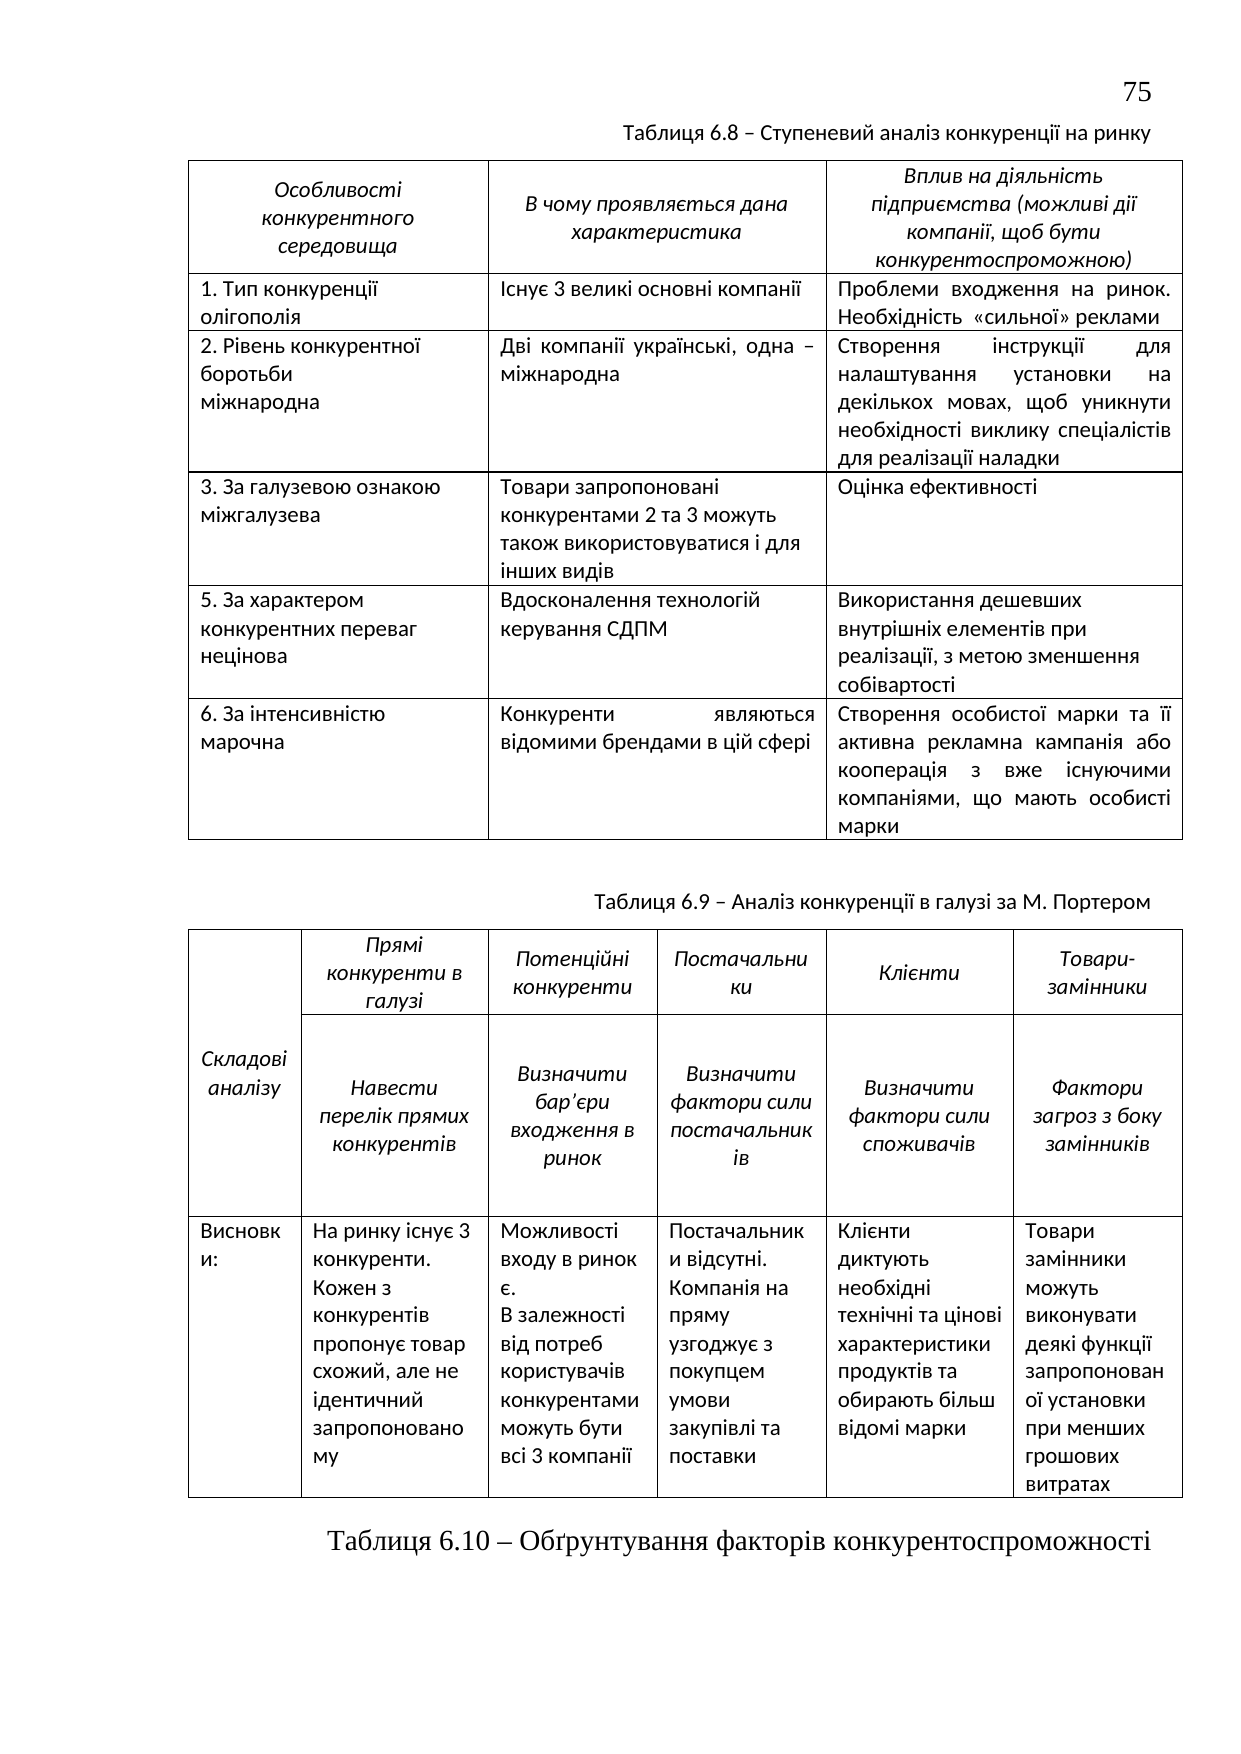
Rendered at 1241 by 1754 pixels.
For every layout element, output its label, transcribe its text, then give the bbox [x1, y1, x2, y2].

table_cell Товари запропоновані конкурентами 2 та 3 можуть також використовуватися і для інших видів [489, 473, 826, 584]
table_cell Конкуренти являються відомими брендами в цій сфері [489, 699, 826, 839]
table_cell Визначити бар’єри входження в ринок [489, 1015, 657, 1216]
table_header Прямі конкуренти в галузі [302, 930, 488, 1014]
table_cell Визначити фактори сили постачальників [658, 1015, 826, 1216]
table_header Вплив на діяльність підприємства (можливі дії компанії, щоб бути конкурентоспроможною) [827, 161, 1182, 273]
table_cell 2. Рівень конкурентної боротьби міжнародна [189, 331, 488, 471]
text Таблиця 6.9 – Аналіз конкуренції в галузі за М. Портером [177, 887, 1152, 915]
table_cell Товари замінники можуть виконувати деякі функції запропонованої установки при менших грошових витратах [1014, 1217, 1182, 1497]
table_header Клієнти [827, 930, 1013, 1014]
table_cell 1. Тип конкуренції олігополія [189, 274, 488, 330]
table_cell Фактори загроз з боку замінників [1014, 1015, 1182, 1216]
table_cell Навести перелік прямих конкурентів [302, 1015, 488, 1216]
table_cell Створення інструкції для налаштування установки на декількох мовах, щоб уникнути необхідності виклику спеціалістів для реалізації наладки [827, 331, 1182, 471]
table_header Особливості конкурентного середовища [189, 161, 488, 273]
text Таблиця 6.10 – Обґрунтування факторів конкурентоспроможності [177, 1523, 1152, 1556]
table_header Потенційні конкуренти [489, 930, 657, 1014]
text Таблиця 6.8 – Ступеневий аналіз конкуренції на ринку [177, 118, 1152, 146]
table_cell Клієнти диктують необхідні технічні та цінові характеристики продуктів та обирають більш відомі марки [827, 1217, 1013, 1497]
table_cell 3. За галузевою ознакою міжгалузева [189, 473, 488, 584]
table_cell Створення особистої марки та її активна рекламна кампанія або кооперація з вже існуючими компаніями, що мають особисті марки [827, 699, 1182, 839]
table_header Складові аналізу [189, 930, 301, 1216]
table_header Постачальники [658, 930, 826, 1014]
table_cell Визначити фактори сили споживачів [827, 1015, 1013, 1216]
table_header В чому проявляється дана характеристика [489, 161, 826, 273]
table_cell Дві компанії українські, одна – міжнародна [489, 331, 826, 471]
table_cell Вдосконалення технологій керування СДПМ [489, 586, 826, 698]
table_cell Використання дешевших внутрішніх елементів при реалізації, з метою зменшення собівартості [827, 586, 1182, 698]
table_cell Існує 3 великі основні компанії [489, 274, 826, 330]
table_cell Проблеми входження на ринок. Необхідність «сильної» реклами [827, 274, 1182, 330]
table_cell 6. За інтенсивністю марочна [189, 699, 488, 839]
table_cell Можливості входу в ринок є. В залежності від потреб користувачів конкурентами можуть бути всі 3 компанії [489, 1217, 657, 1497]
table_cell 5. За характером конкурентних переваг нецінова [189, 586, 488, 698]
table_cell Оцінка ефективності [827, 473, 1182, 584]
table_cell Висновки: [189, 1217, 301, 1497]
table_cell На ринку існує 3 конкуренти. Кожен з конкурентів пропонує товар схожий, але не ідентичний запропонованому [302, 1217, 488, 1497]
table_header Товари-замінники [1014, 930, 1182, 1014]
table_cell Постачальники відсутні. Компанія на пряму узгоджує з покупцем умови закупівлі та поставки [658, 1217, 826, 1497]
